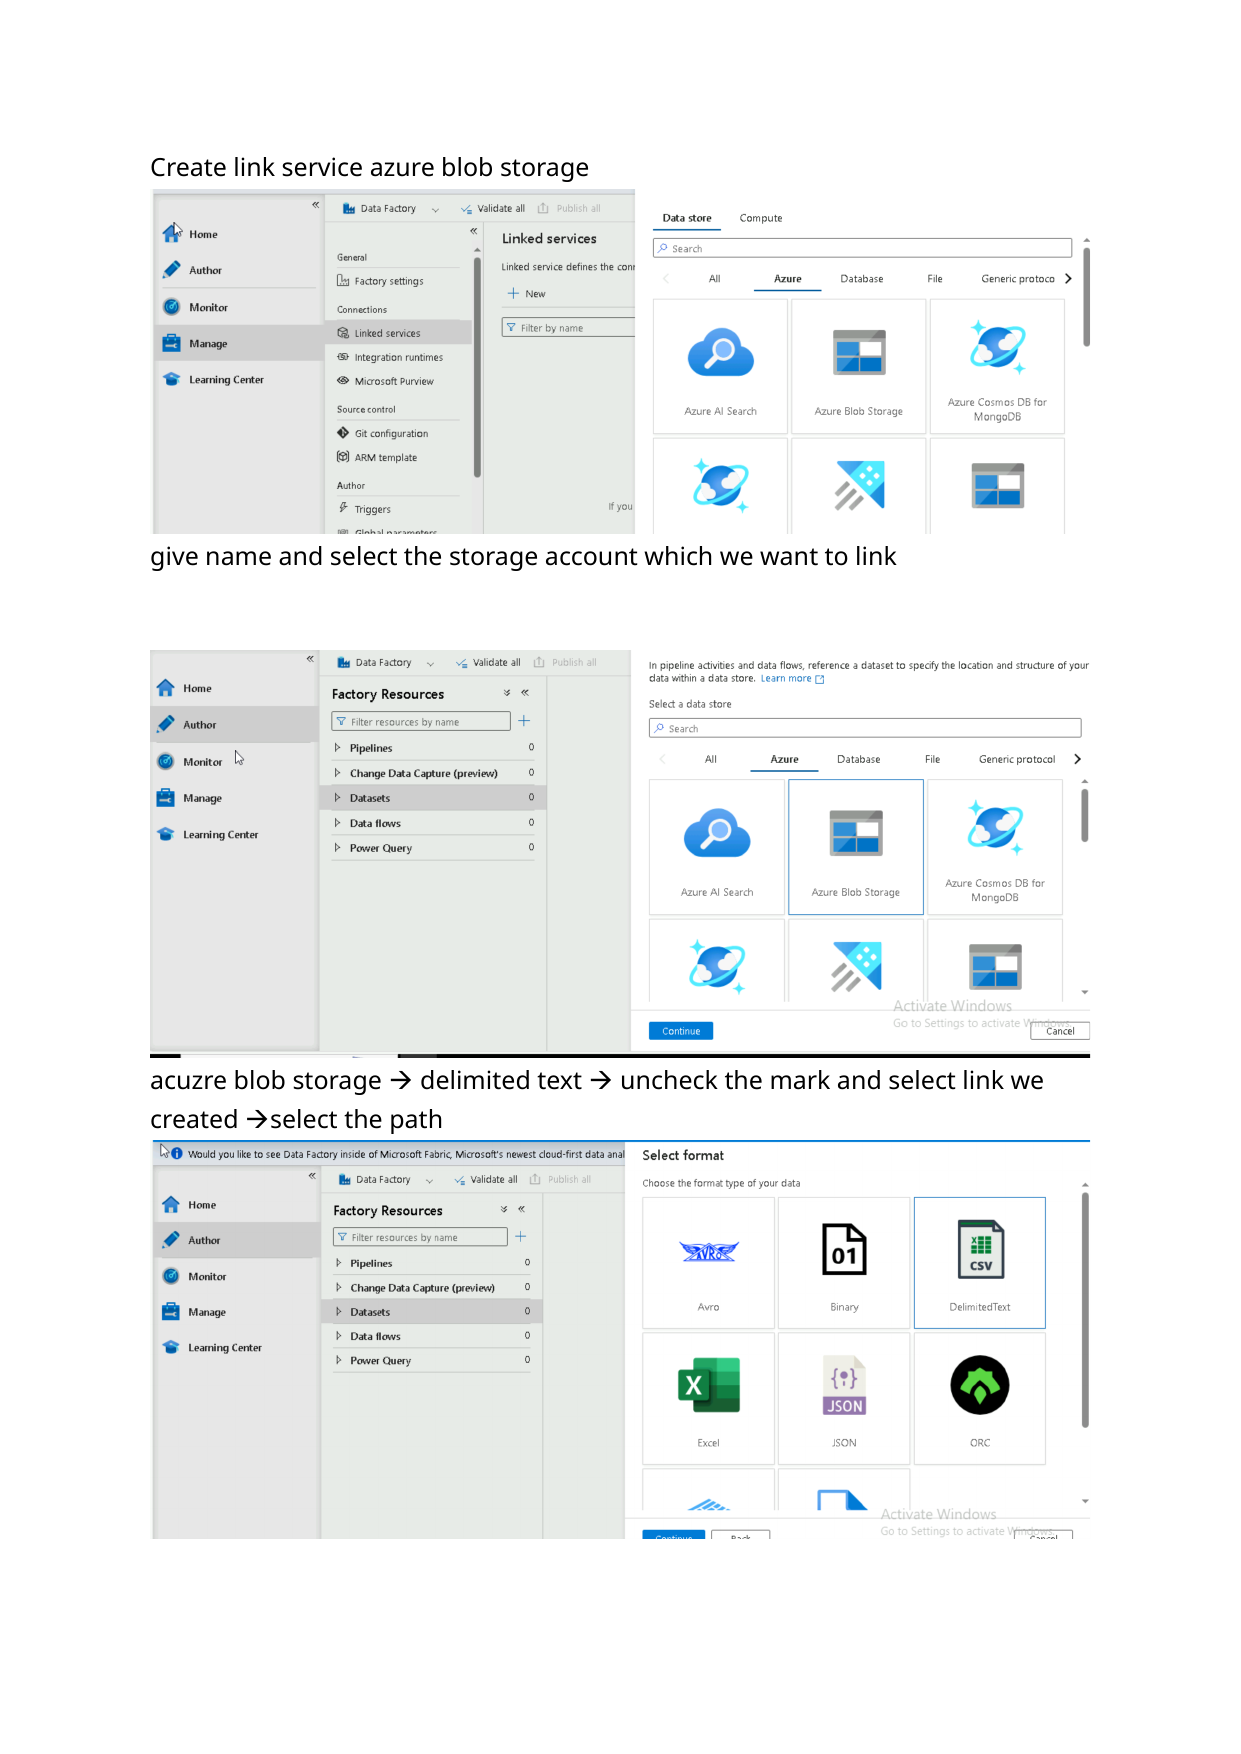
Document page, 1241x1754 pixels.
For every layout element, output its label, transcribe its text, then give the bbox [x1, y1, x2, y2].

text Create link service azure blob storage give name and select the storage account which we want to link [150, 150, 1090, 189]
picture [150, 1140, 1091, 1539]
picture [150, 650, 1091, 1058]
text acuzre blob storage delimited text uncheck the mark and select link we created select the path [150, 1058, 1090, 1140]
text Create link service azure blob storage give name and select the storage account which we want to link [150, 534, 1090, 573]
picture [150, 189, 1091, 534]
